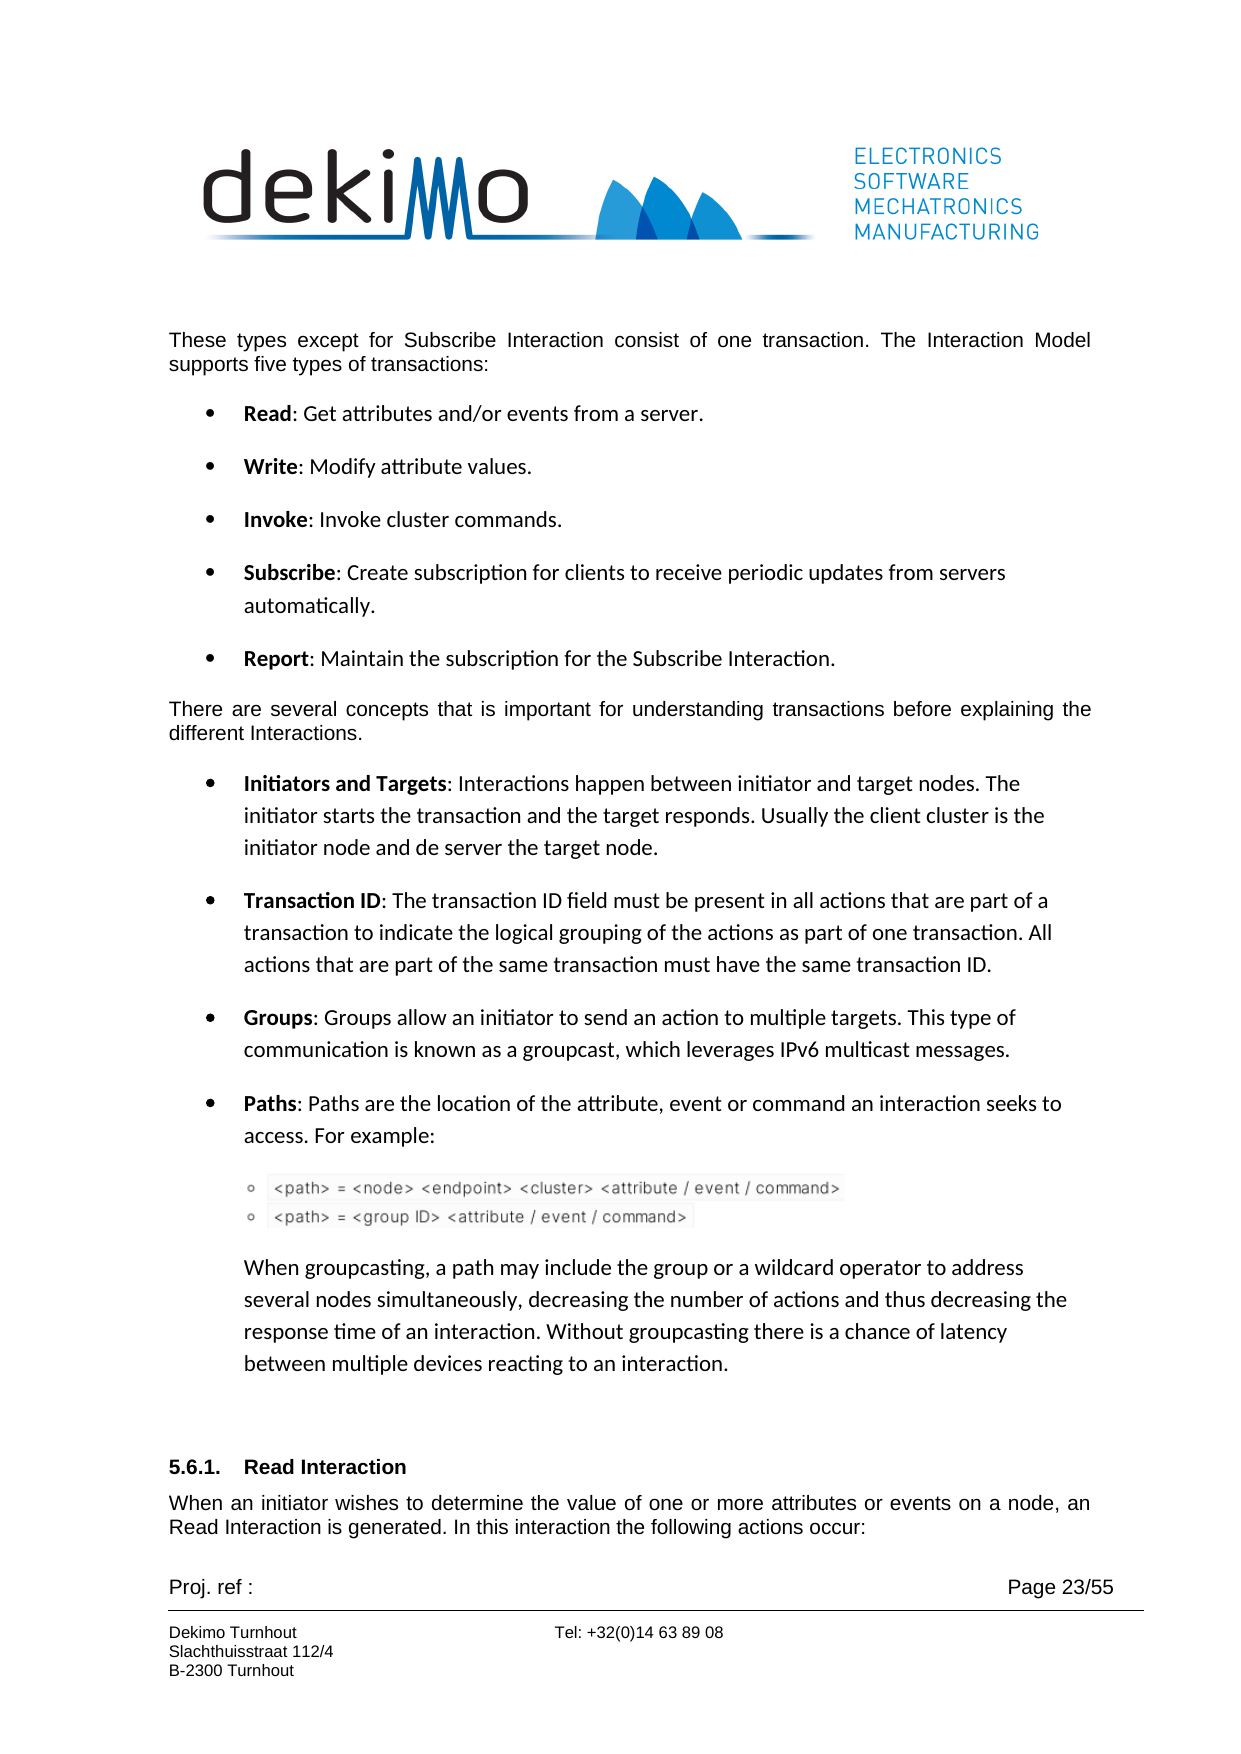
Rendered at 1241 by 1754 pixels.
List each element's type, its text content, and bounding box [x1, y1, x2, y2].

subtitle Read Interaction [169, 1455, 1093, 1479]
text When an initiator wishes to determine the value of one or more attributes or events on a node, an Read Interaction is generated. In this interaction the following actions occur: [169, 1491, 1093, 1539]
list Report: Maintain the subscription for the Subscribe Interaction. [206, 644, 1093, 672]
list When groupcasting, a path may include the group or a wildcard operator to address several nodes simultaneously, decreasing the number of actions and thus decreasing the response time of an interaction. Without groupcasting there is a chance of latency between multiple devices reacting to an interaction. [244, 1253, 1093, 1377]
list Invoke: Invoke cluster commands. [206, 506, 1093, 533]
list Write: Modify attribute values. [206, 452, 1093, 481]
list Read: Get attributes and/or events from a server. [206, 399, 1093, 427]
list Subscribe: Create subscription for clients to receive periodic updates from servers automatically. [206, 558, 1093, 619]
list Paths: Paths are the location of the attribute, event or command an interaction seeks to access. For example: [206, 1089, 1093, 1149]
text These types except for Subscribe Interaction consist of one transaction. The Interaction Model supports five types of transactions: [169, 328, 1093, 376]
list Initiators and Targets: Interactions happen between initiator and target nodes. The initiator starts the transaction and the target responds. Usually the client cluster is the initiator node and de server the target node. [206, 769, 1093, 861]
list Groups: Groups allow an initiator to send an action to multiple targets. This type of communication is known as a groupcast, which leverages IPv6 multicast messages. [206, 1003, 1093, 1064]
picture [243, 1173, 845, 1228]
list Transaction ID: The transaction ID field must be present in all actions that are part of a transaction to indicate the logical grouping of the actions as part of one transaction. All actions that are part of the same transaction must have the same transaction ID. [206, 886, 1093, 978]
text There are several concepts that is important for understanding transactions before explaining the different Interactions. [169, 697, 1093, 745]
picture [159, 73, 1083, 304]
